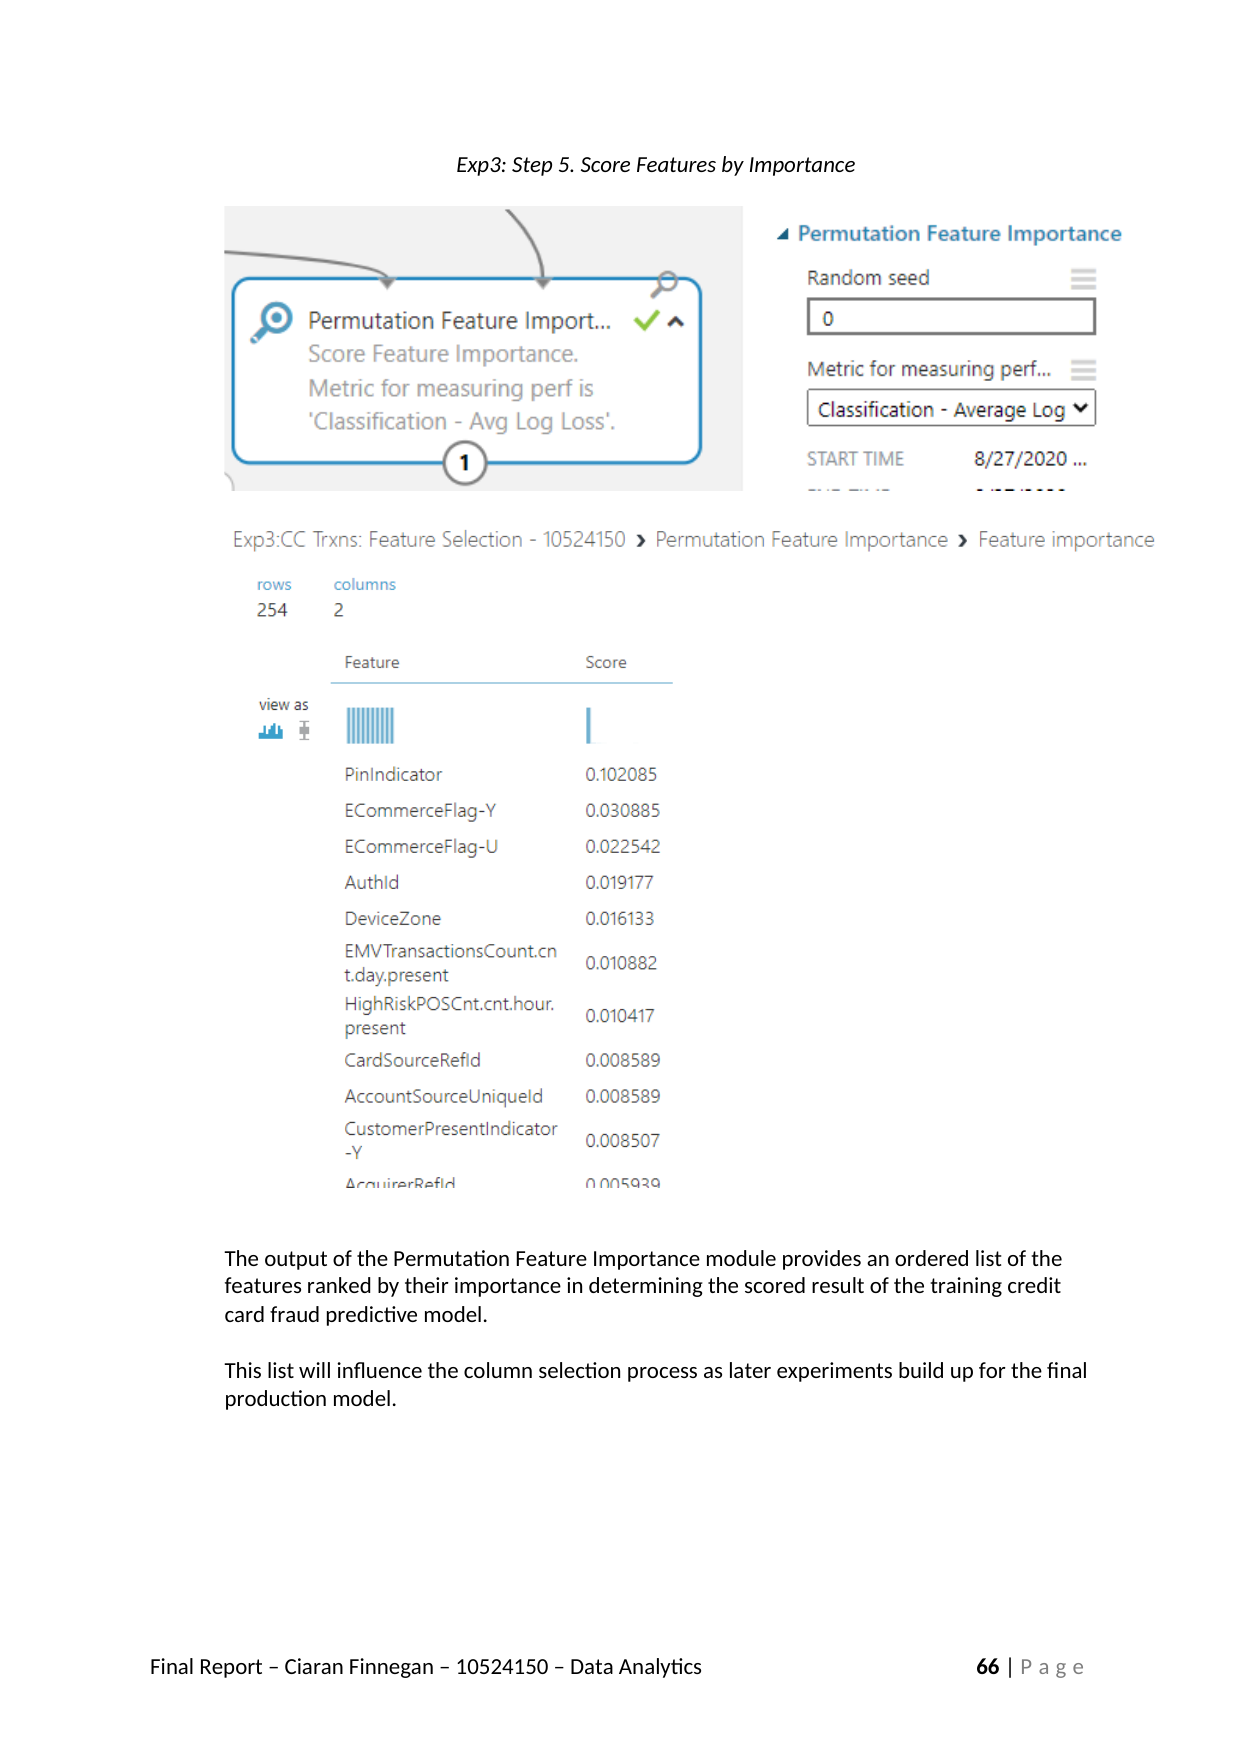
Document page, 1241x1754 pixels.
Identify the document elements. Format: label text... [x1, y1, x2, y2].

text Exp3: Step 5. Score Features by Importance [224, 150, 1090, 178]
text This list will influence the column selection process as later experiments build up for the final production model. [224, 1356, 1090, 1412]
picture [224, 518, 1165, 1188]
picture [224, 206, 1134, 491]
text The output of the Permutation Feature Importance module provides an ordered list of the features ranked by their importance in determining the scored result of the training credit card fraud predictive model. [224, 1244, 1090, 1328]
